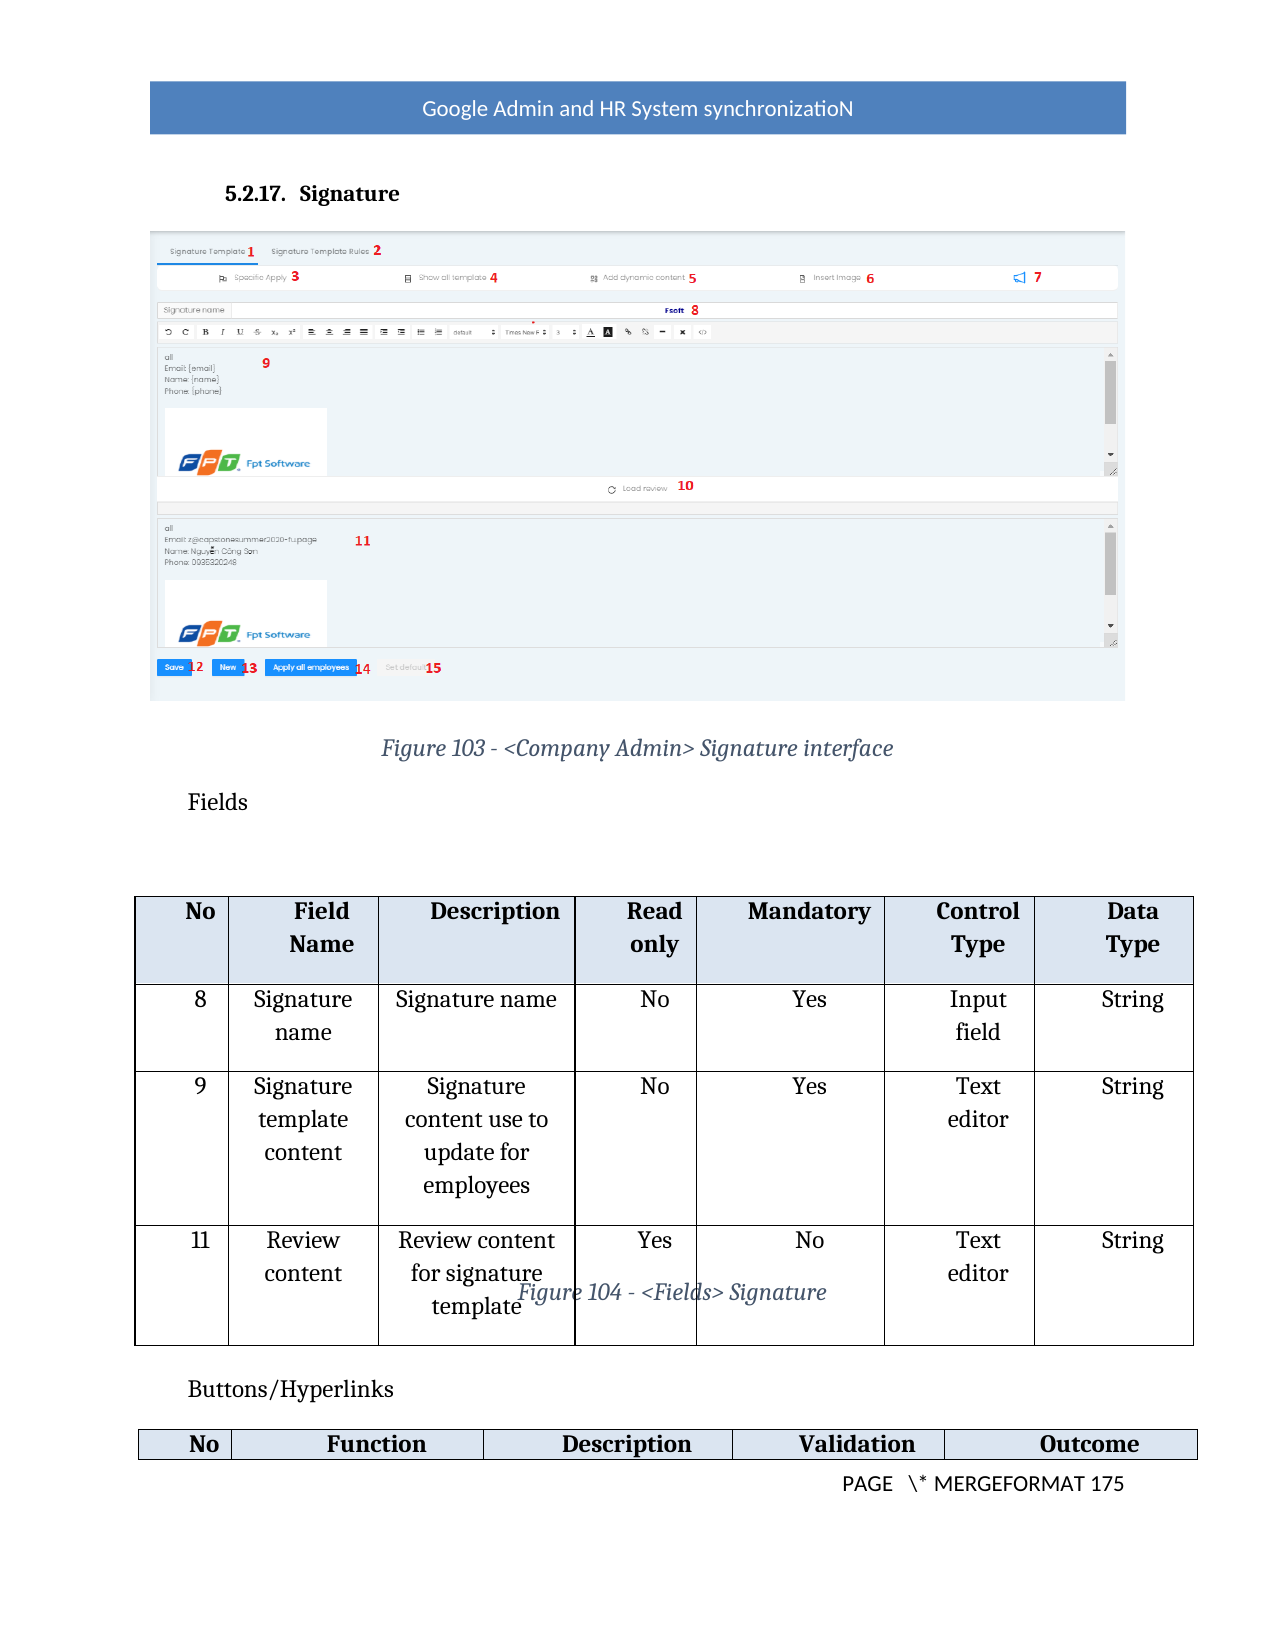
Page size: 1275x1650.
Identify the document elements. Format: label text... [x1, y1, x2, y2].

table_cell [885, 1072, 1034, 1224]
text Figure 103 - <Company Admin> Signature interface [150, 734, 1125, 763]
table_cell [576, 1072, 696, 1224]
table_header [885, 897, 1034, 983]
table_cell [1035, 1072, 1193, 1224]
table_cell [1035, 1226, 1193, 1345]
text Fields [187, 788, 1125, 817]
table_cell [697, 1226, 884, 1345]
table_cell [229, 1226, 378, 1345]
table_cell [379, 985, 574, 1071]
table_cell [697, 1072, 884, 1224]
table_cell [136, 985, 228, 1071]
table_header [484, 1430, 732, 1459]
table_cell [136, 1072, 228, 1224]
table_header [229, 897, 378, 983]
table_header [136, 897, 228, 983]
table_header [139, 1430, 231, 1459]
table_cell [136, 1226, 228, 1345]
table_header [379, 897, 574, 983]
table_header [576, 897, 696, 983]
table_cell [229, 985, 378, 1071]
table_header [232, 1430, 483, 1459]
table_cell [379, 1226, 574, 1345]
subtitle Signature [225, 181, 1125, 207]
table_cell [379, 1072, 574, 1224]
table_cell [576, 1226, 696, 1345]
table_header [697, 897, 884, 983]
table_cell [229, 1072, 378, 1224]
text Buttons/Hyperlinks [187, 1346, 1125, 1404]
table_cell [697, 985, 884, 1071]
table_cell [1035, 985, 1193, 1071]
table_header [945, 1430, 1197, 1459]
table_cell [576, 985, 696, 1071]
picture [150, 231, 1125, 701]
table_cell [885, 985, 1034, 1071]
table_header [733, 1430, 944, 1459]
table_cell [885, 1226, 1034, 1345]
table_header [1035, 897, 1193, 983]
